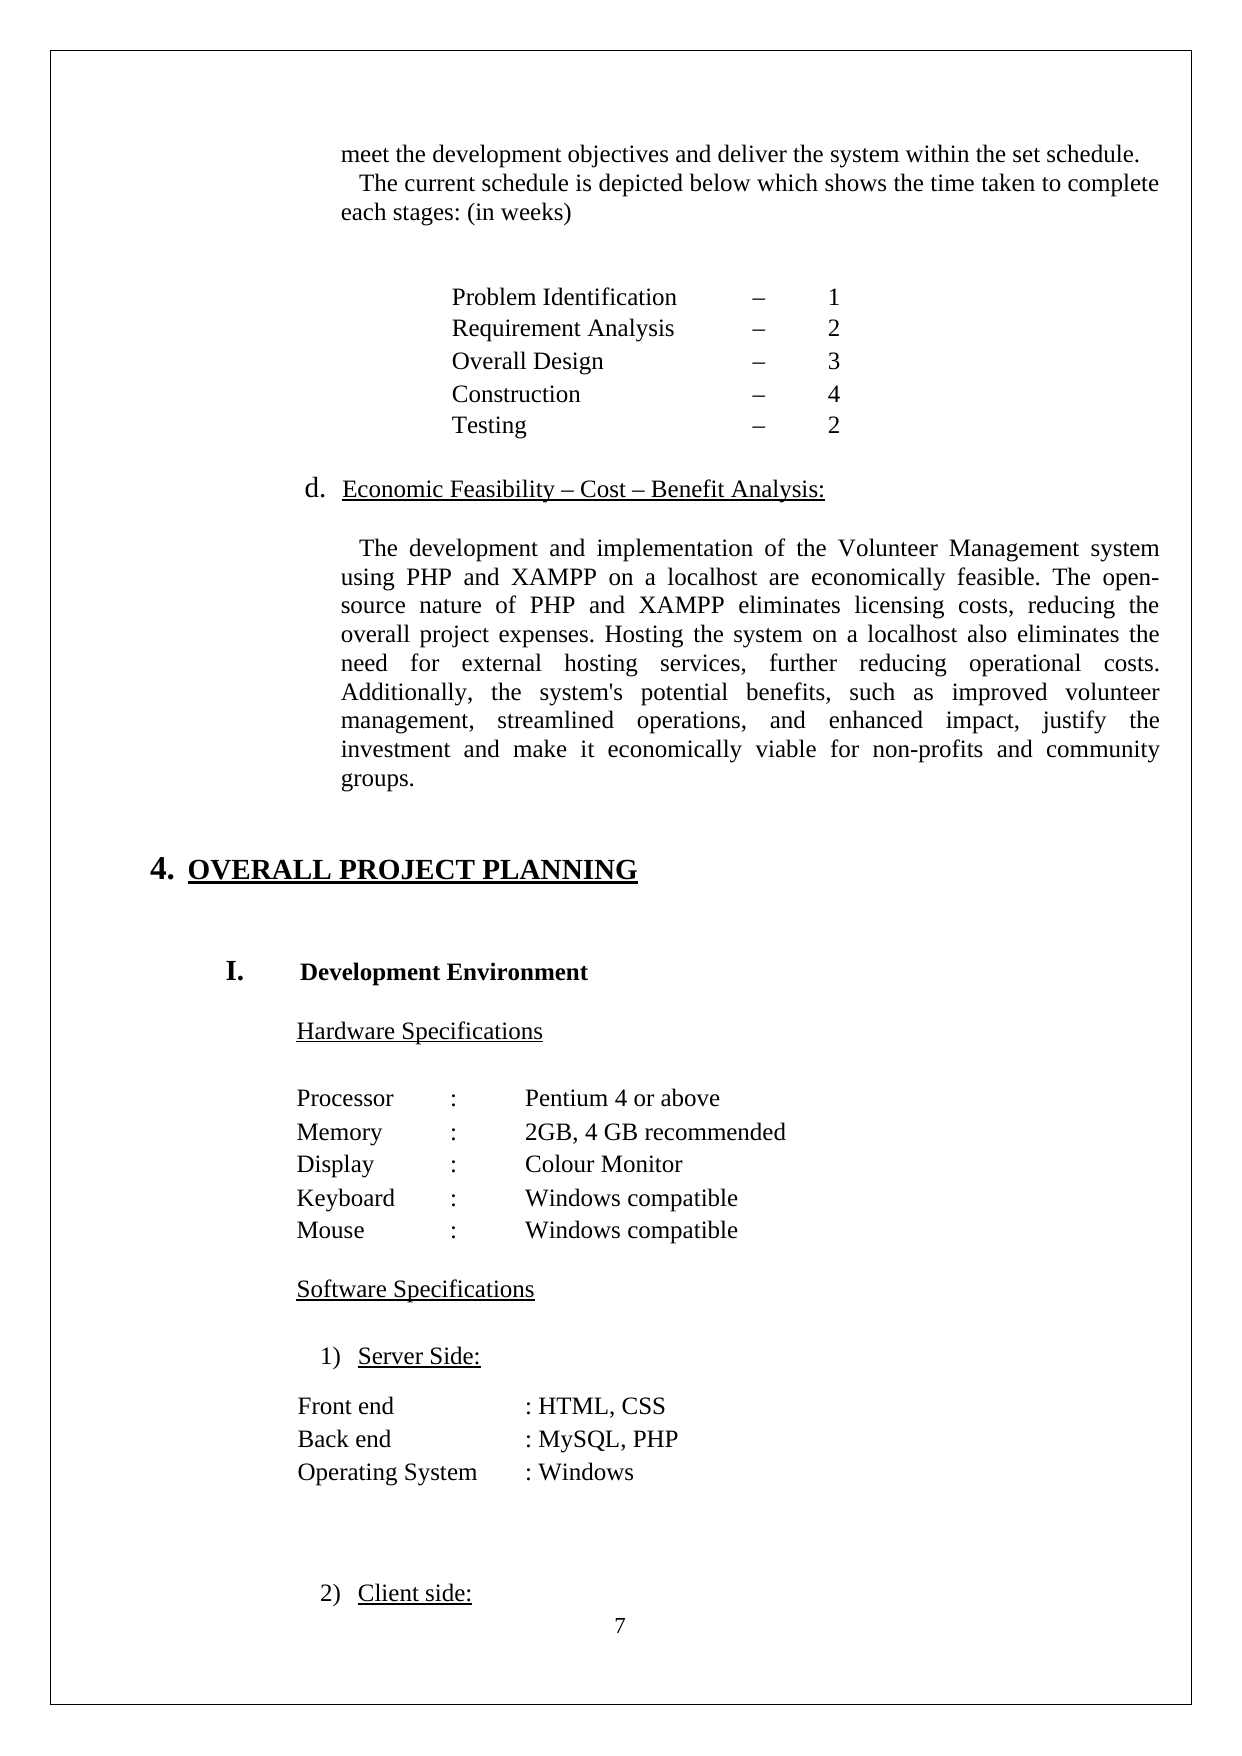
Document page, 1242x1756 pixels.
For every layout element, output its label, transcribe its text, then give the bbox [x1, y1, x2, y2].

table_cell Overall Design [431, 344, 714, 377]
subtitle OVERALL PROJECT PLANNING [150, 848, 1160, 887]
text Display : Colour Monitor [296, 1149, 1160, 1178]
subtitle Hardware Specifications [296, 1016, 1160, 1045]
table_cell – [715, 378, 796, 411]
list Server Side: [320, 1341, 1160, 1370]
text Memory : 2GB, 4 GB recommended [296, 1117, 1160, 1145]
subtitle Software Specifications [296, 1274, 1160, 1303]
text The current schedule is depicted below which shows the time taken to complete each stages: (in weeks) [341, 168, 1160, 226]
text Processor : Pentium 4 or above [296, 1083, 1160, 1112]
table_cell – [715, 411, 796, 441]
text Front end : HTML, CSS [297, 1391, 1160, 1420]
table_cell Construction [431, 378, 714, 411]
text Mouse : Windows compatible [296, 1216, 1160, 1244]
table_cell 2 [796, 411, 861, 441]
subtitle Development Environment [244, 953, 1160, 987]
table_header 1 [796, 256, 861, 311]
list Client side: [320, 1578, 1160, 1607]
list Economic Feasibility – Cost – Benefit Analysis: [304, 470, 1160, 504]
table_header Problem Identification [431, 256, 714, 311]
table_cell Requirement Analysis [431, 311, 714, 344]
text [341, 139, 1160, 168]
text The development and implementation of the Volunteer Management system using PHP and XAMPP on a localhost are economically feasible. The open-source nature of PHP and XAMPP eliminates licensing costs, reducing the overall project expenses. Hosting the system on a localhost also eliminates the need for external hosting services, further reducing operational costs. Additionally, the system's potential benefits, such as improved volunteer management, streamlined operations, and enhanced impact, justify the investment and make it economically viable for non-profits and community groups. [341, 533, 1160, 792]
table_cell Testing [431, 411, 714, 441]
table_header – [715, 256, 796, 311]
text Keyboard : Windows compatible [296, 1183, 1160, 1211]
table_cell 2 [796, 311, 861, 344]
table_cell 4 [796, 378, 861, 411]
table_cell – [715, 344, 796, 377]
text Back end : MySQL, PHP Operating System : Windows [297, 1424, 680, 1486]
table_cell 3 [796, 344, 861, 377]
table_cell – [715, 311, 796, 344]
